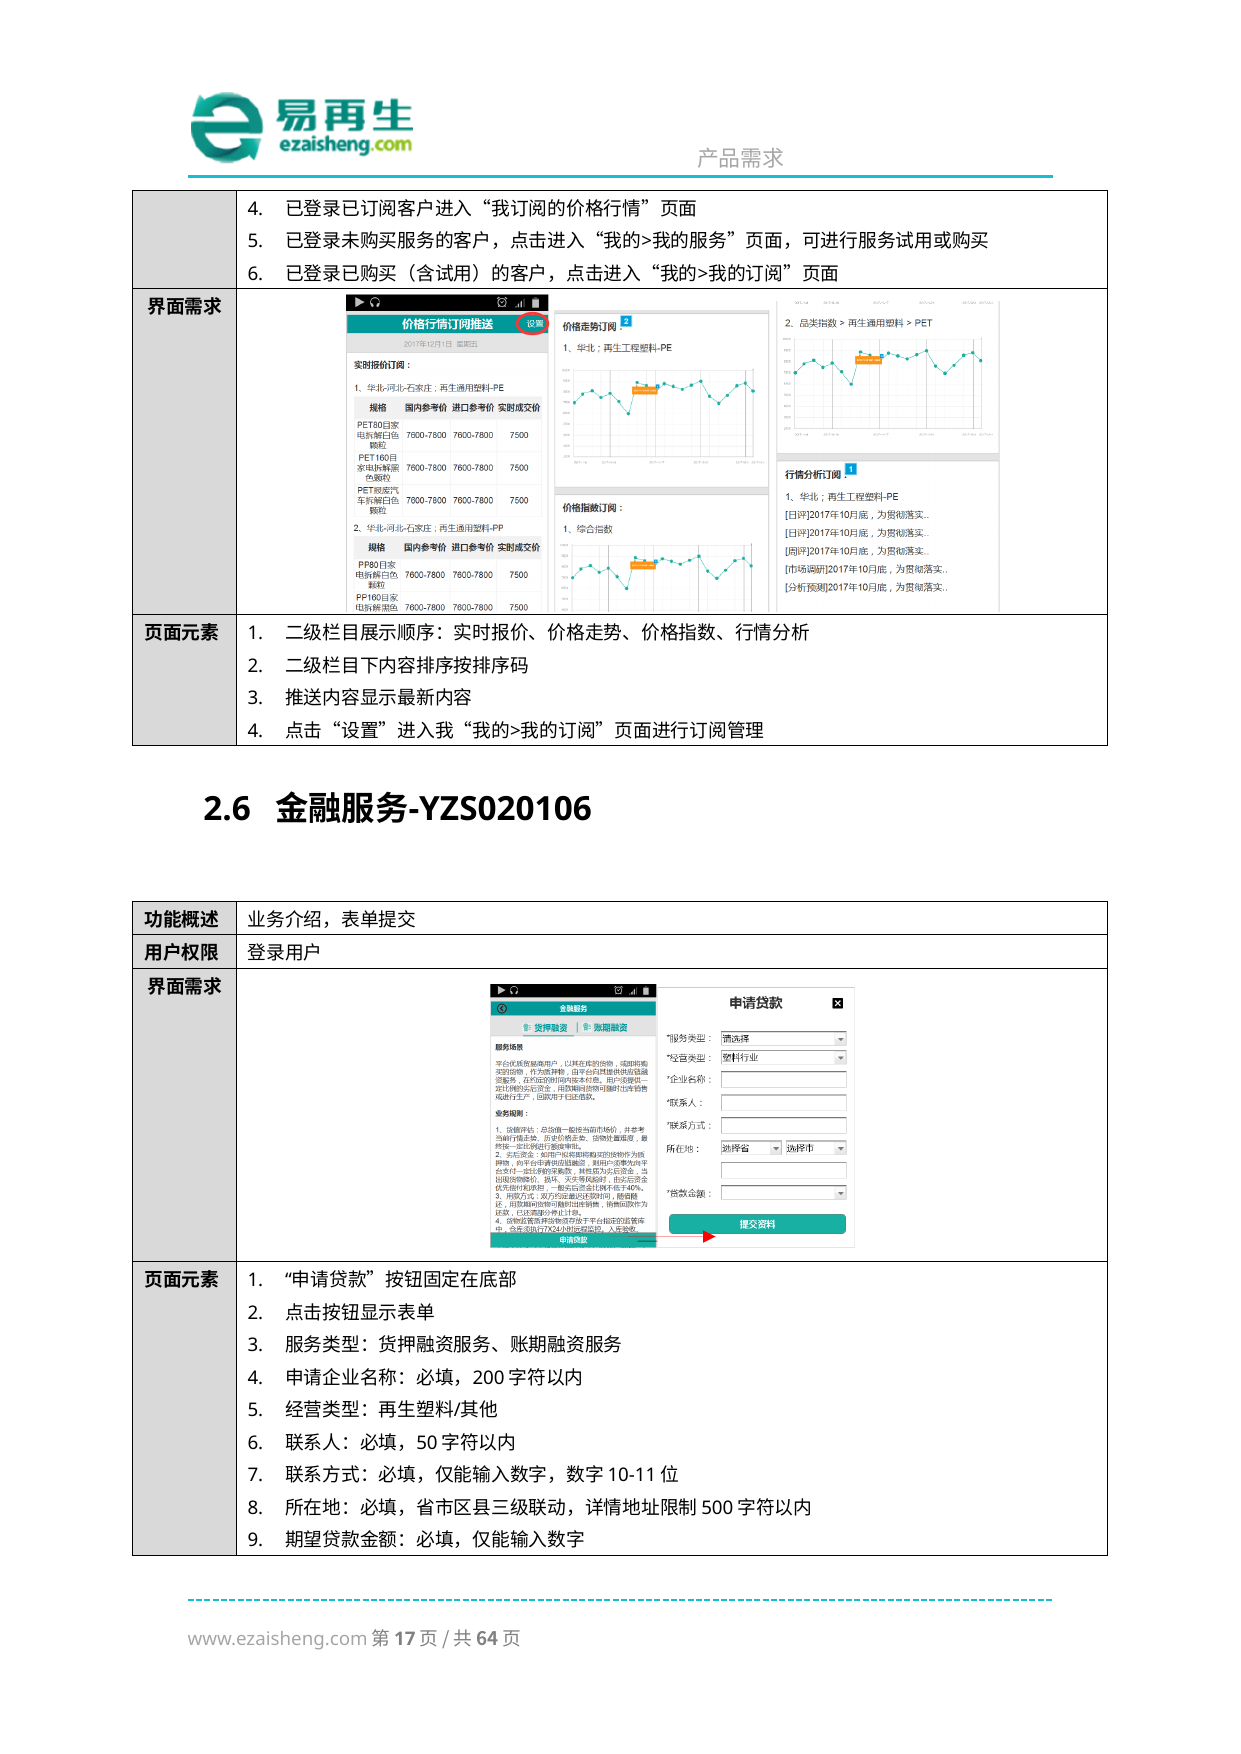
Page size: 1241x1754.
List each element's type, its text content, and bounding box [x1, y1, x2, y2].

table_cell 页面元素 [133, 1262, 236, 1555]
table_header 业务介绍，表单提交 [237, 902, 1107, 934]
picture [342, 291, 1001, 612]
table_header 功能概述 [133, 902, 236, 934]
subtitle 金融服务-YZS020106 [203, 773, 1053, 838]
table_cell 业务规则 [133, 191, 236, 288]
table_cell 页面元素 [133, 615, 236, 745]
table_cell 用户权限 [133, 935, 236, 968]
picture [488, 982, 855, 1248]
picture [187, 88, 418, 167]
table_cell [237, 969, 1107, 1261]
table_cell 价格行情服务未失效可推送 有打开状态的订阅内容可推送 验证登录，未登录客户进入登录页面 已登录已订阅客户进入“我订阅的价格行情”页面 已登录未购买服务的客户，点击进入“我的>我的服务”页面，可进行服务试用或购买 已登录已购买（含试用）的客户，点击进入“我的>我的订阅”页面 [237, 191, 1107, 288]
table_cell 二级栏目展示顺序：实时报价、价格走势、价格指数、行情分析 二级栏目下内容排序按排序码 推送内容显示最新内容 点击“设置”进入我“我的>我的订阅”页面进行订阅管理 [237, 615, 1107, 745]
table_cell [237, 289, 1107, 614]
table_cell 界面需求 [133, 289, 236, 614]
table_cell 界面需求 [133, 969, 236, 1261]
table_cell 登录用户 [237, 935, 1107, 968]
